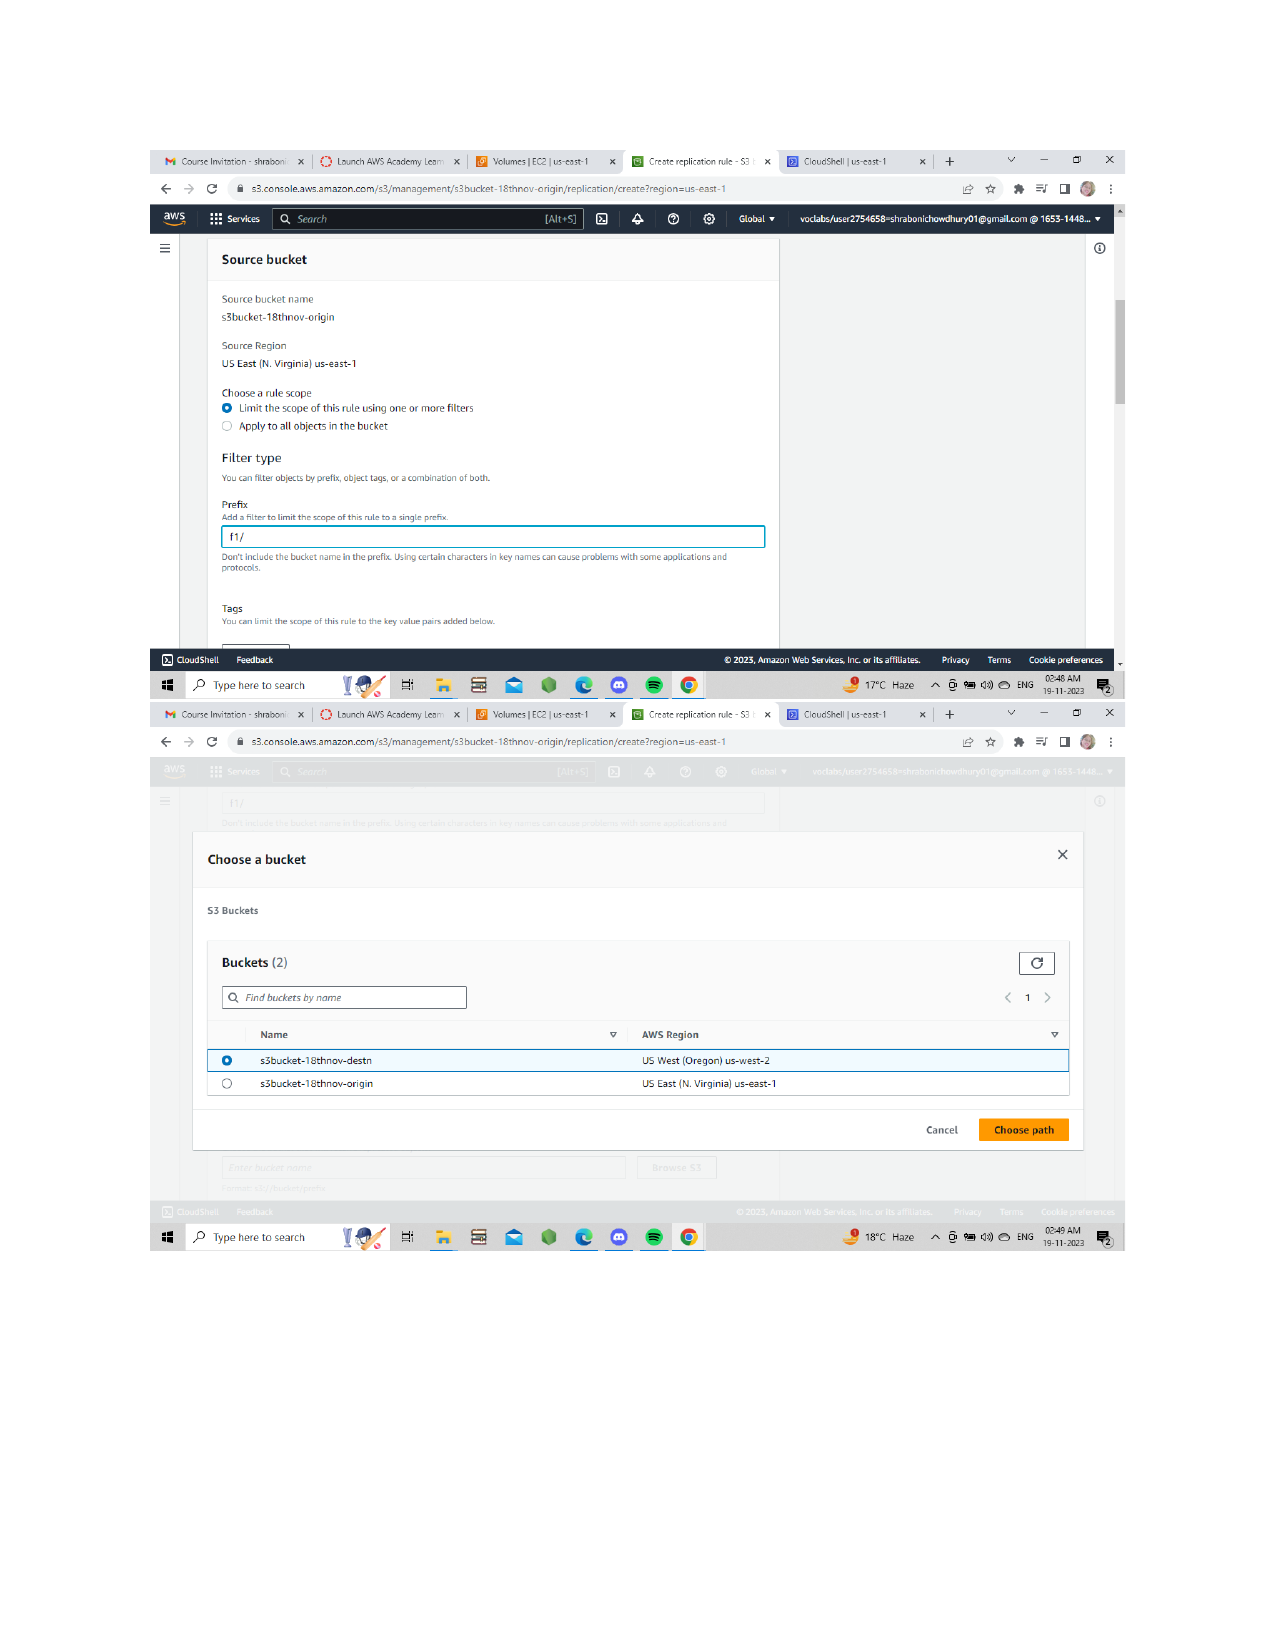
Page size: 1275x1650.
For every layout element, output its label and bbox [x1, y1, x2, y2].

picture [150, 702, 1125, 1251]
picture [150, 150, 1125, 699]
